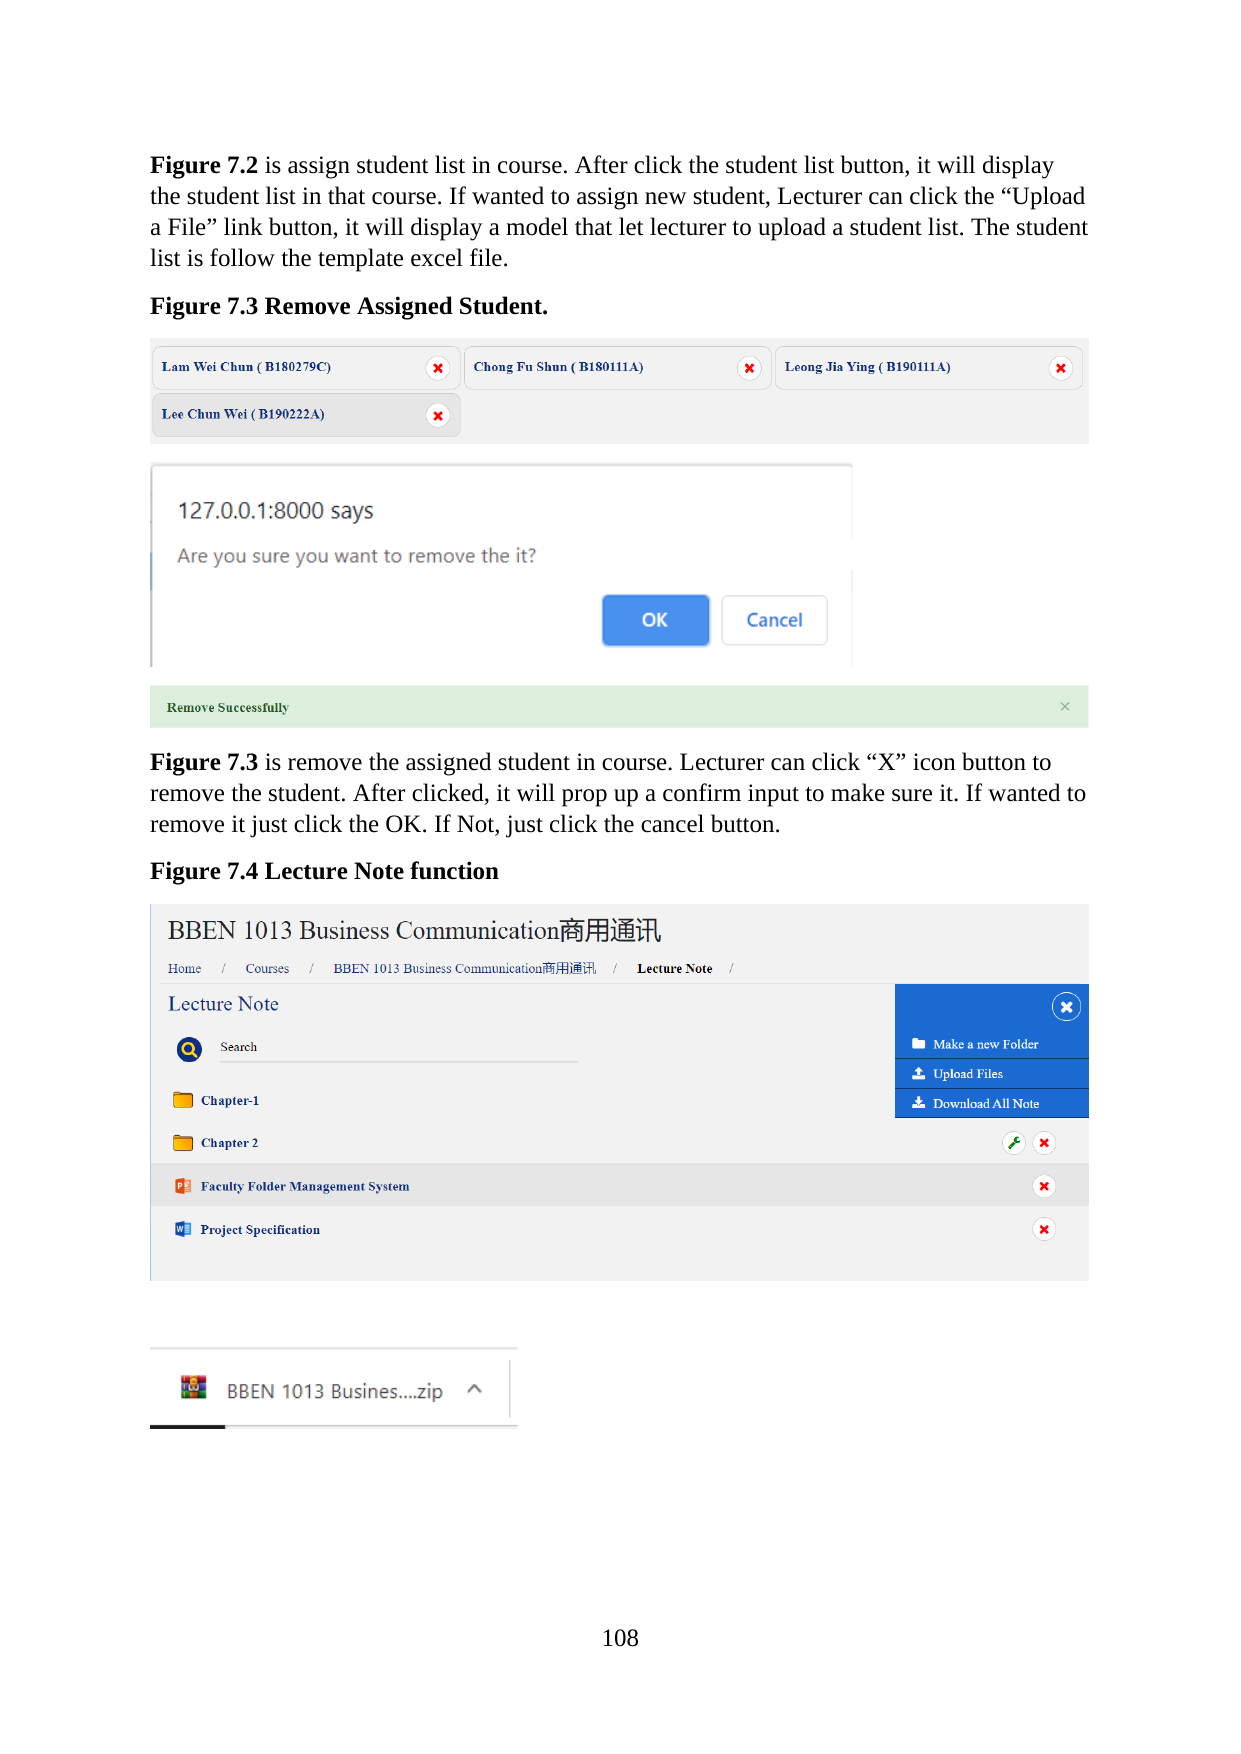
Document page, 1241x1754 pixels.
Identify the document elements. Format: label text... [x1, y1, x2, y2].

text Figure 7.3 is remove the assigned student in course. Lecturer can click “X” icon button to remove the student. After clicked, it will prop up a confirm input to make sure it. If wanted to remove it just click the OK. If Not, just click the cancel button. [150, 747, 1090, 837]
text Figure 7.2 is assign student list in course. After click the student list button, it will display the student list in that course. If wanted to assign new student, Lecturer can click the “Upload a File” link button, it will display a model that let lecturer to upload a student list. The student list is follow the template excel file. [150, 150, 1090, 272]
text Figure 7.4 Lecture Note function [150, 856, 1090, 885]
text Figure 7.3 Remove Assigned Student. [150, 291, 1090, 319]
picture [150, 904, 1089, 1281]
picture [150, 1347, 518, 1429]
picture [150, 338, 1089, 444]
picture [150, 462, 853, 667]
picture [150, 685, 1089, 728]
